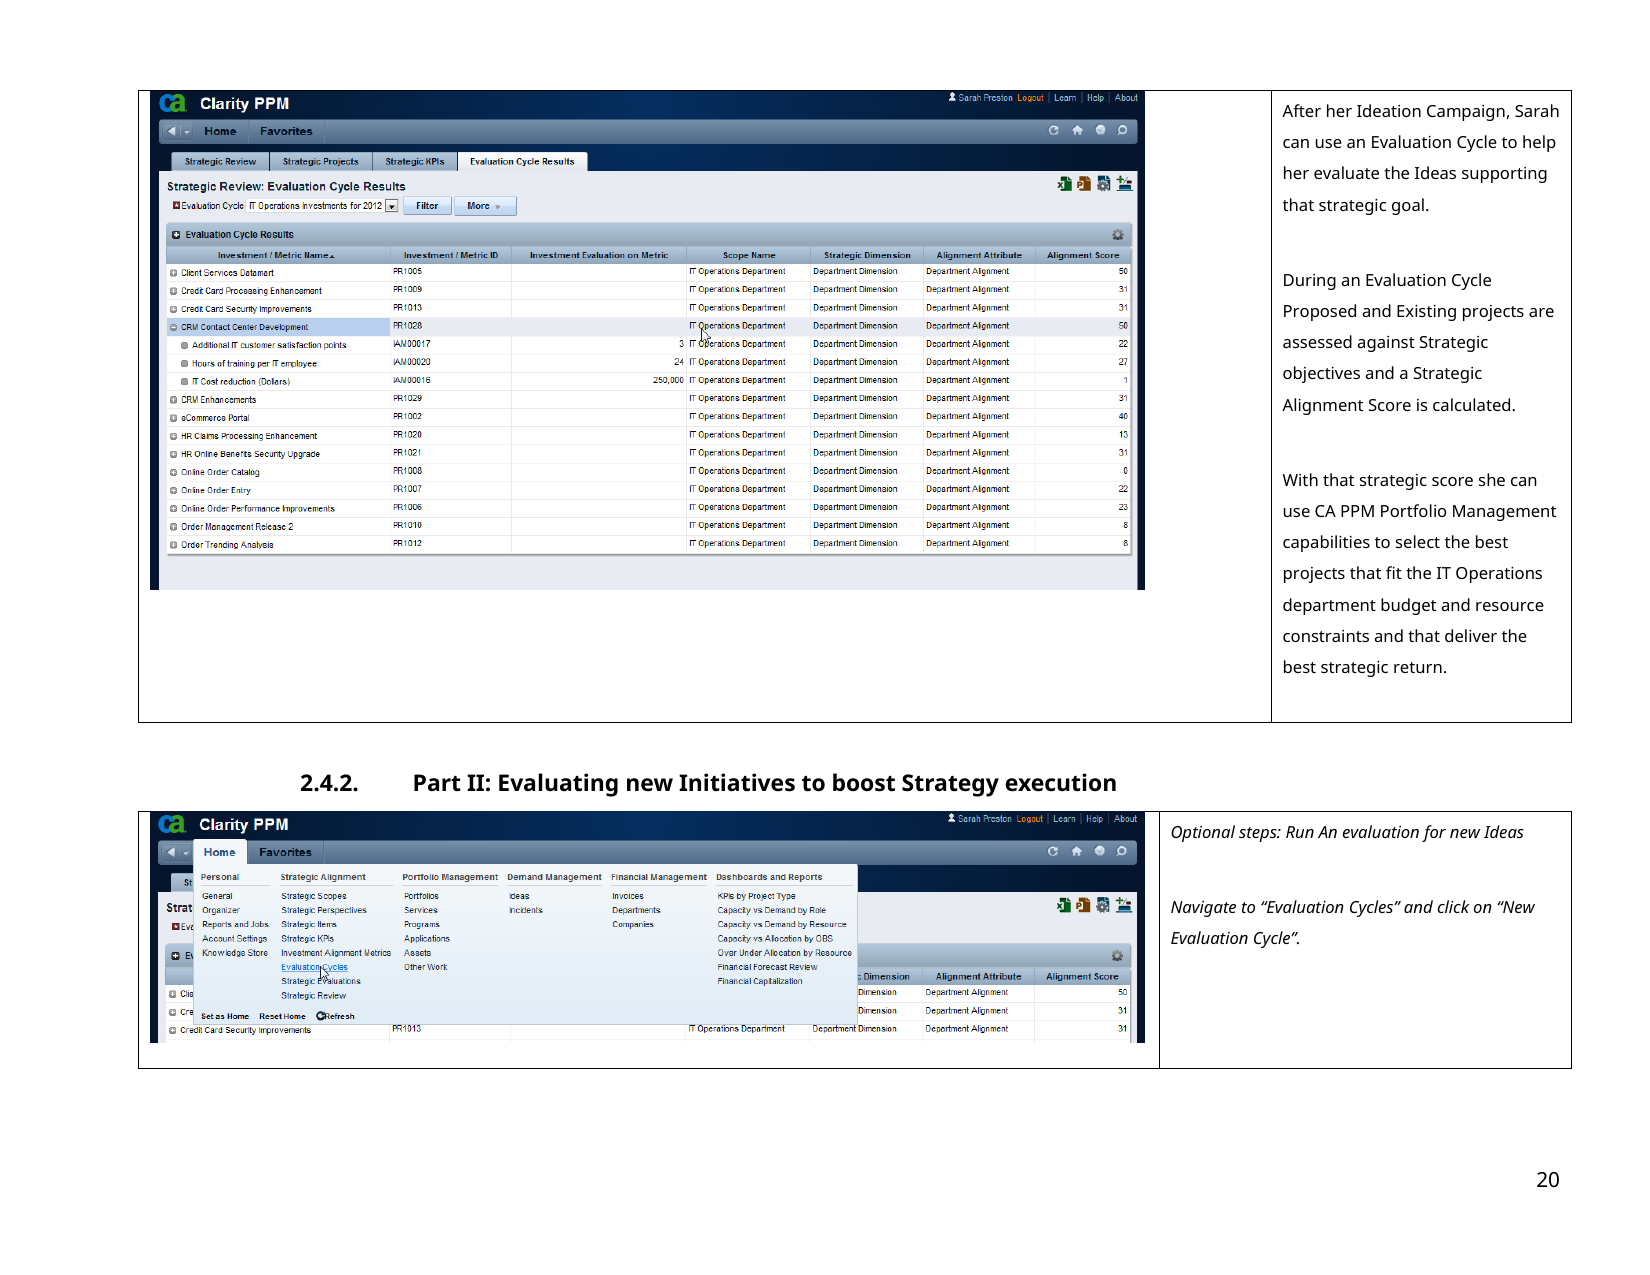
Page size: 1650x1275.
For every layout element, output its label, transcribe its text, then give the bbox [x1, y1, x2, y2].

picture [150, 811, 1145, 1043]
subtitle Part II: Evaluating new Initiatives to boost Strategy execution [300, 767, 1560, 798]
picture [150, 91, 1145, 590]
table_header [139, 812, 1159, 1068]
table_cell [139, 91, 1271, 722]
table_cell After her Ideation Campaign, Sarah can use an Evaluation Cycle to help her evaluate the Ideas supporting that strategic goal. During an Evaluation Cycle Proposed and Existing projects are assessed against Strategic objectives and a Strategic Alignment Score is calculated. With that strategic score she can use CA PPM Portfolio Management capabilities to select the best projects that fit the IT Operations department budget and resource constraints and that deliver the best strategic return. [1272, 91, 1571, 722]
table_header Optional steps: Run An evaluation for new Ideas Navigate to “Evaluation Cycles” and click on “New Evaluation Cycle”. [1160, 812, 1571, 1068]
